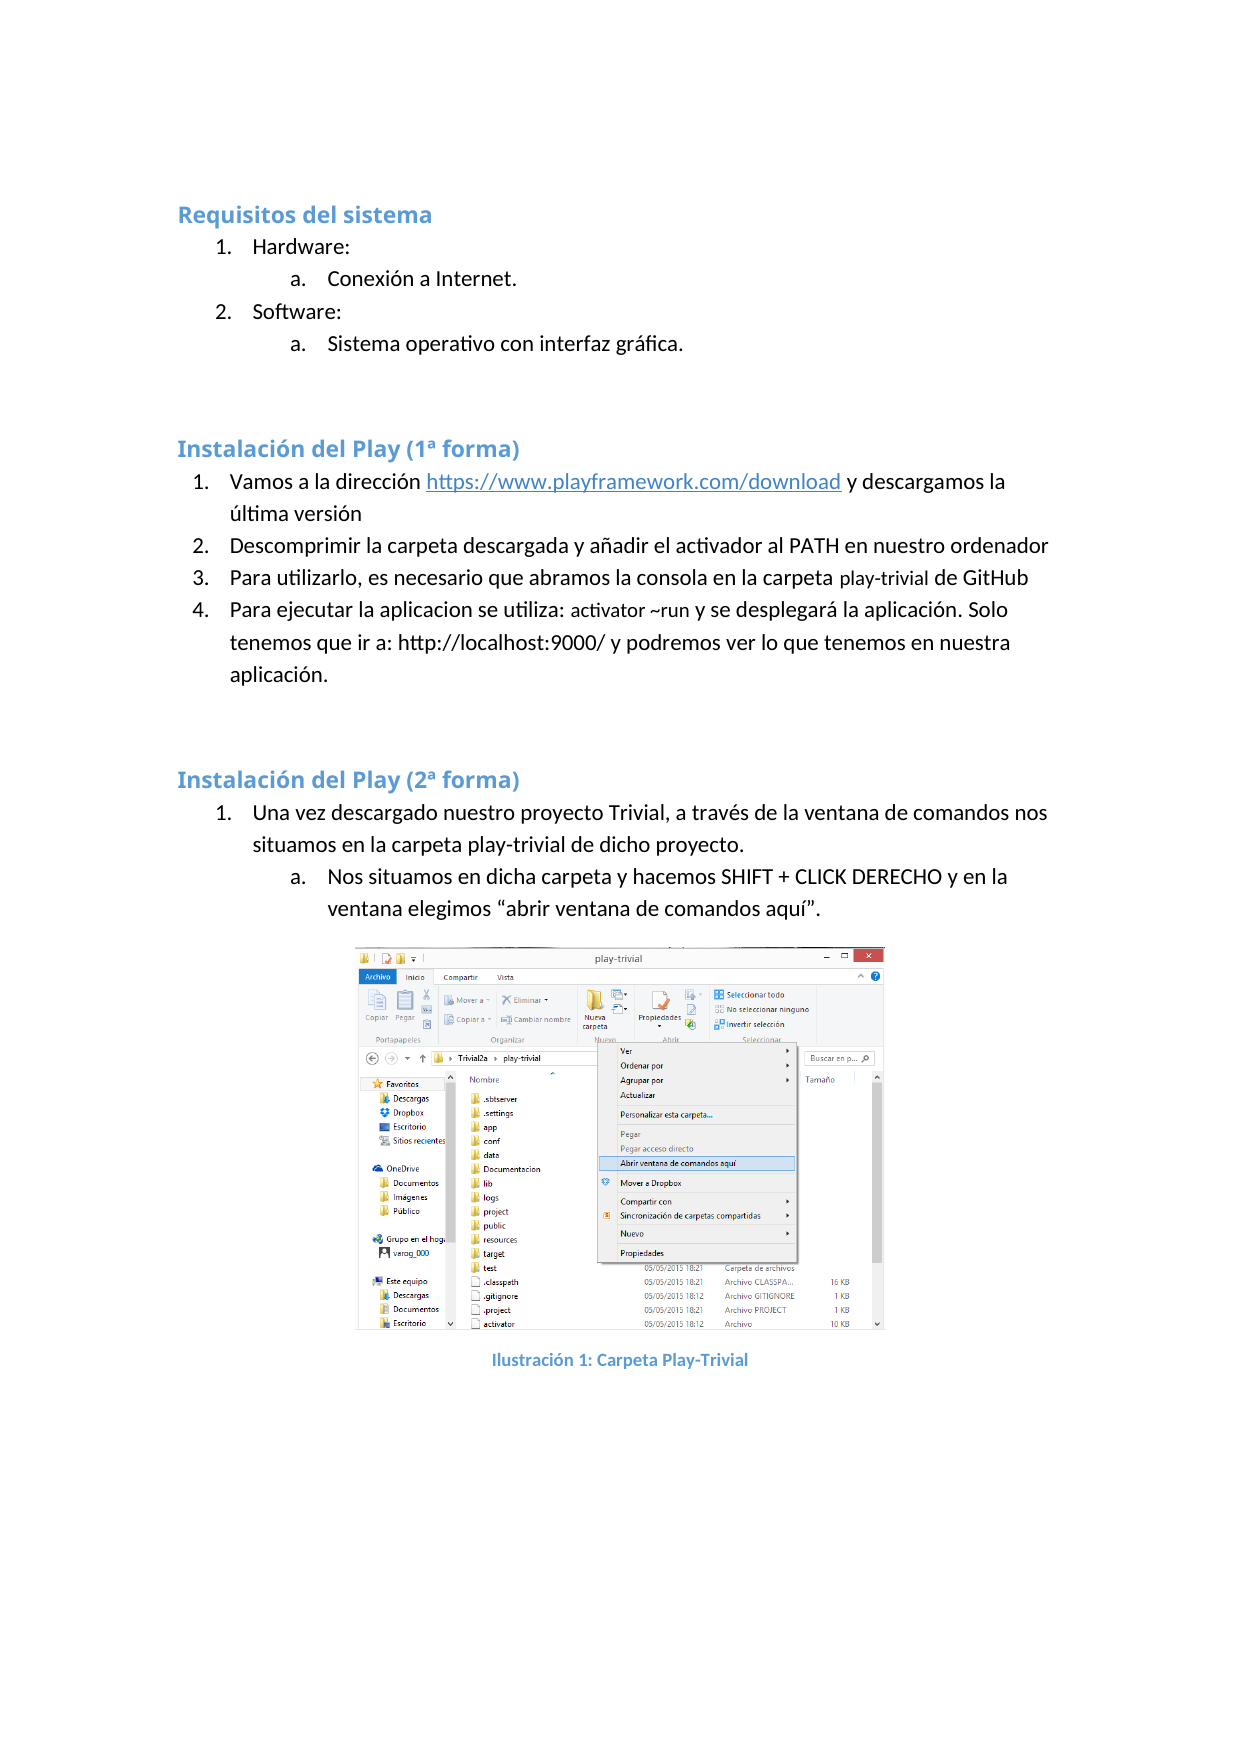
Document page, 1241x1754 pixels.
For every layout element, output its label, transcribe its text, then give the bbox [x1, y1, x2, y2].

list Descomprimir la carpeta descargada y añadir el activador al PATH en nuestro ordenador [192, 531, 1063, 559]
text Ilustración 1: Carpeta Play-Trivial [177, 1348, 1063, 1371]
subtitle Instalación del Play (2ª forma) [177, 764, 1063, 795]
list Para ejecutar la aplicacion se utiliza: activator ~run y se desplegará la aplicación. Solo tenemos que ir a: http://localhost:9000/ y podremos ver lo que tenemos en nuestra aplicación. [192, 596, 1063, 688]
list Vamos a la dirección https://www.playframework.com/download y descargamos la última versión [192, 467, 1063, 527]
list Una vez descargado nuestro proyecto Trivial, a través de la ventana de comandos nos situamos en la carpeta play-trivial de dicho proyecto. [215, 798, 1063, 858]
subtitle Requisitos del sistema [177, 199, 1063, 230]
subtitle Instalación del Play (1ª forma) [177, 433, 1063, 464]
list Para utilizarlo, es necesario que abramos la consola en la carpeta play-trivial de GitHub [192, 563, 1063, 591]
list Software: [215, 297, 1063, 325]
picture [355, 947, 886, 1330]
list Sistema operativo con interfaz gráfica. [290, 329, 1063, 357]
list Hardware: [215, 232, 1063, 260]
list Nos situamos en dicha carpeta y hacemos SHIFT + CLICK DERECHO y en la ventana elegimos “abrir ventana de comandos aquí”. [290, 862, 1063, 922]
list Conexión a Internet. [290, 264, 1063, 293]
